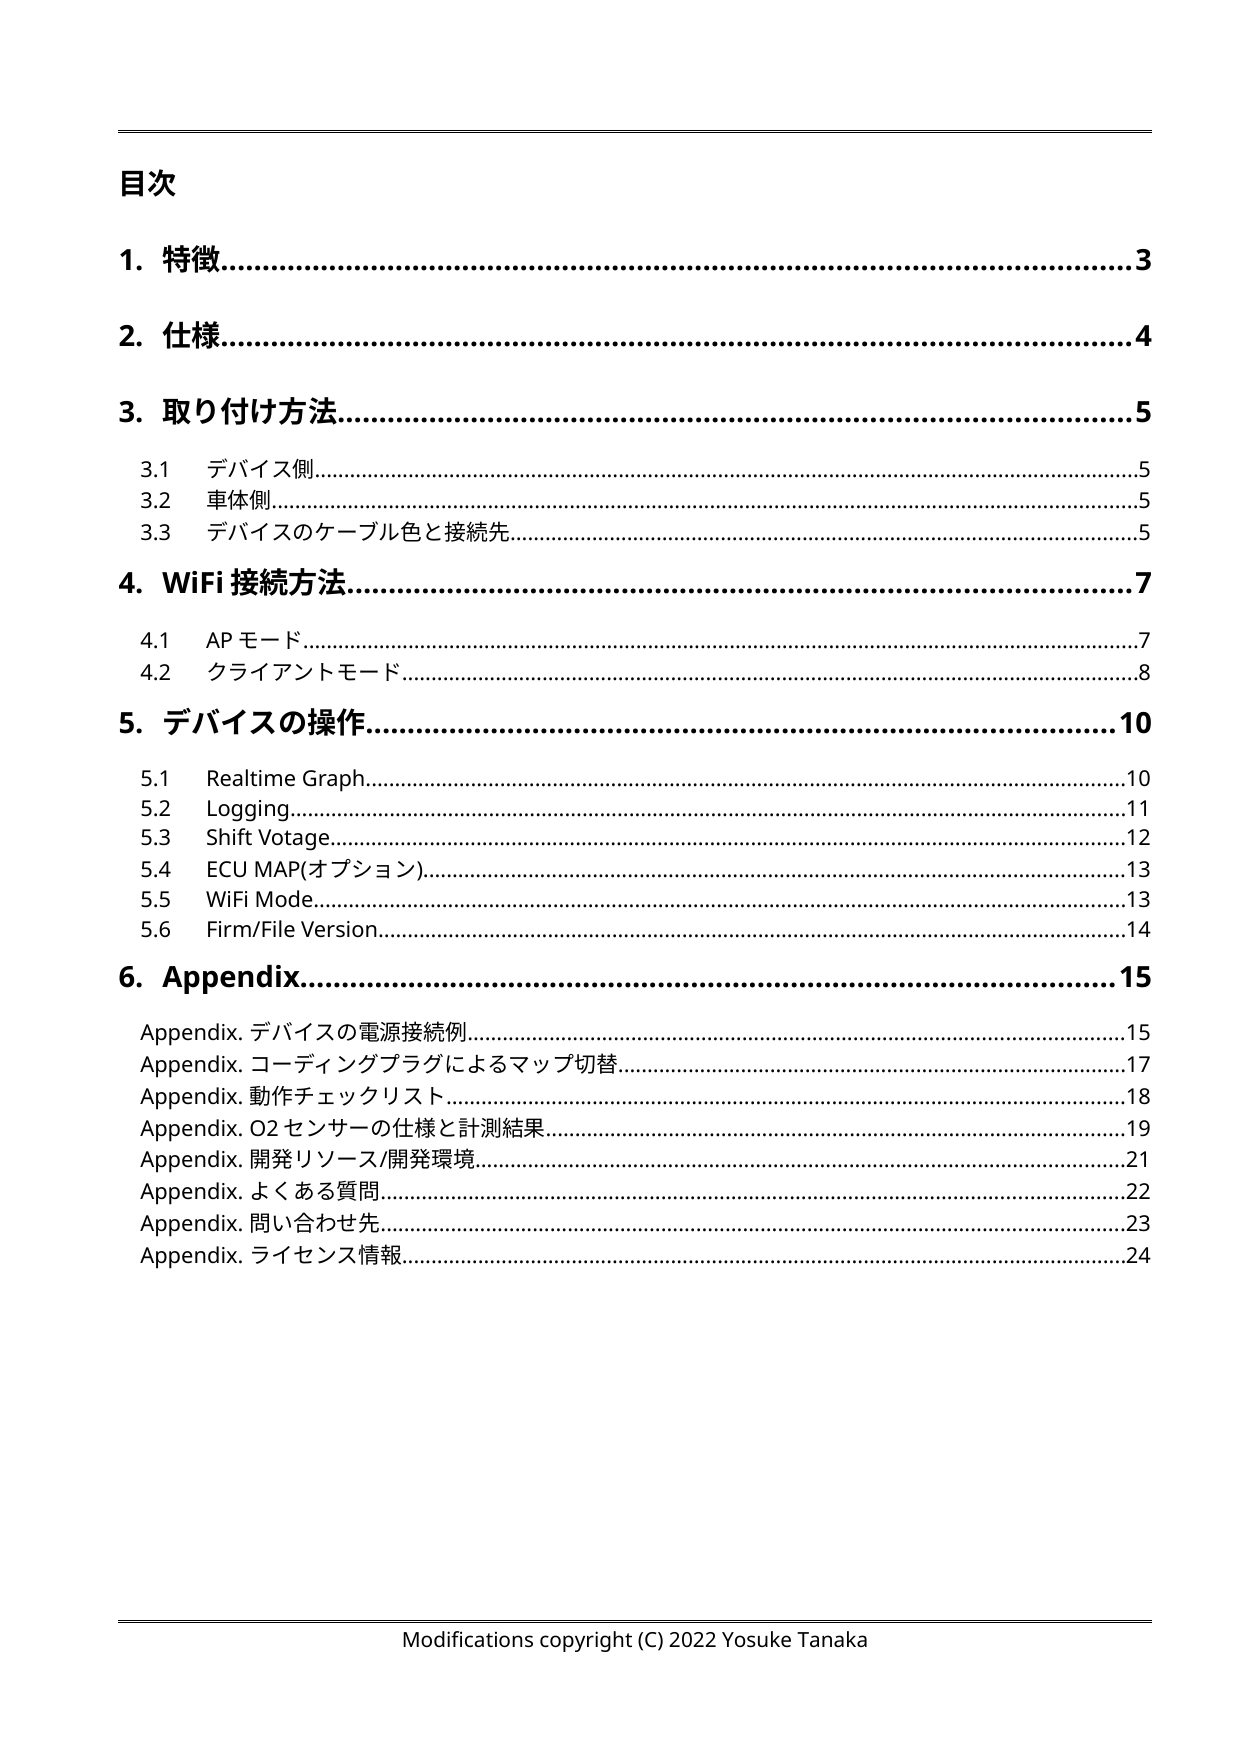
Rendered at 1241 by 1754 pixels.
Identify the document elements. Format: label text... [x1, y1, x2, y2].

text 目次 [118, 160, 1152, 202]
